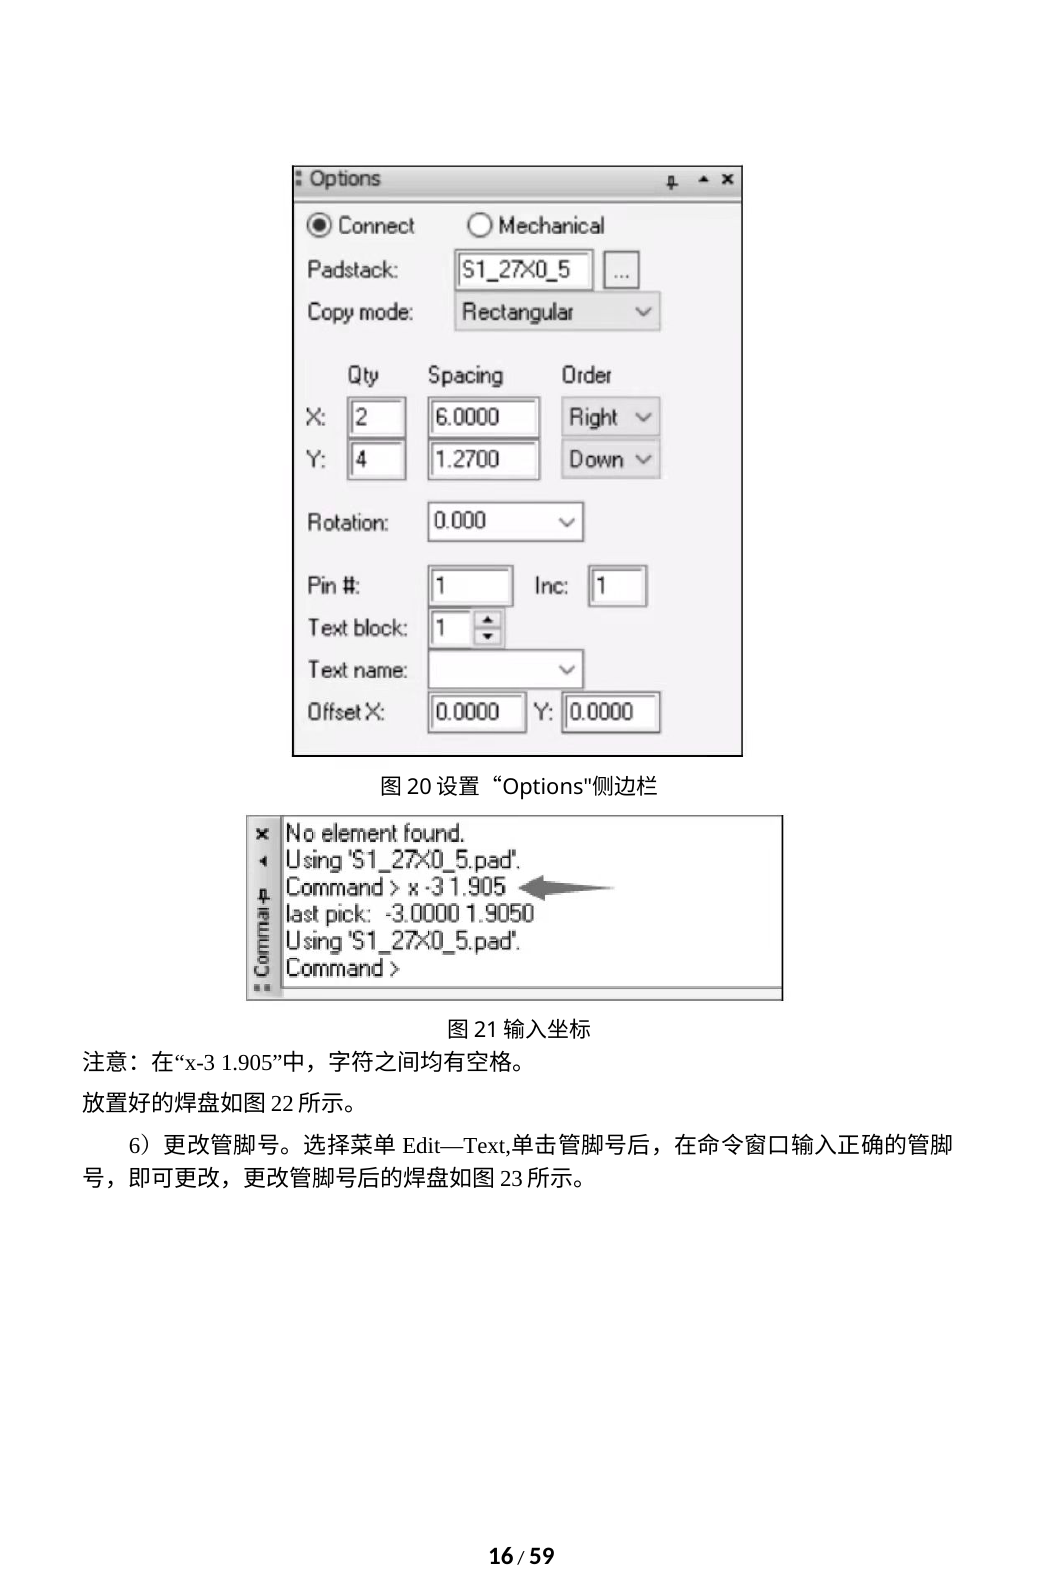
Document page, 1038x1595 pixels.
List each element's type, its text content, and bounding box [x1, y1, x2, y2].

text 注意：在“x-3 1.905”中，字符之间均有空格。 [83, 1043, 955, 1077]
picture [223, 800, 815, 1012]
text 图 20 设置“Options"侧边栏 [83, 769, 955, 801]
text 放置好的焊盘如图22所示。 [83, 1085, 955, 1118]
text 6）更改管脚号。选择菜单Edit—Text,单击管脚号后，在命令窗口输入正确的管脚 号，即可更改，更改管脚号后的焊盘如图23所示。 [83, 1127, 955, 1193]
text 图 21 输入坐标 [83, 1012, 955, 1043]
picture [282, 147, 755, 769]
